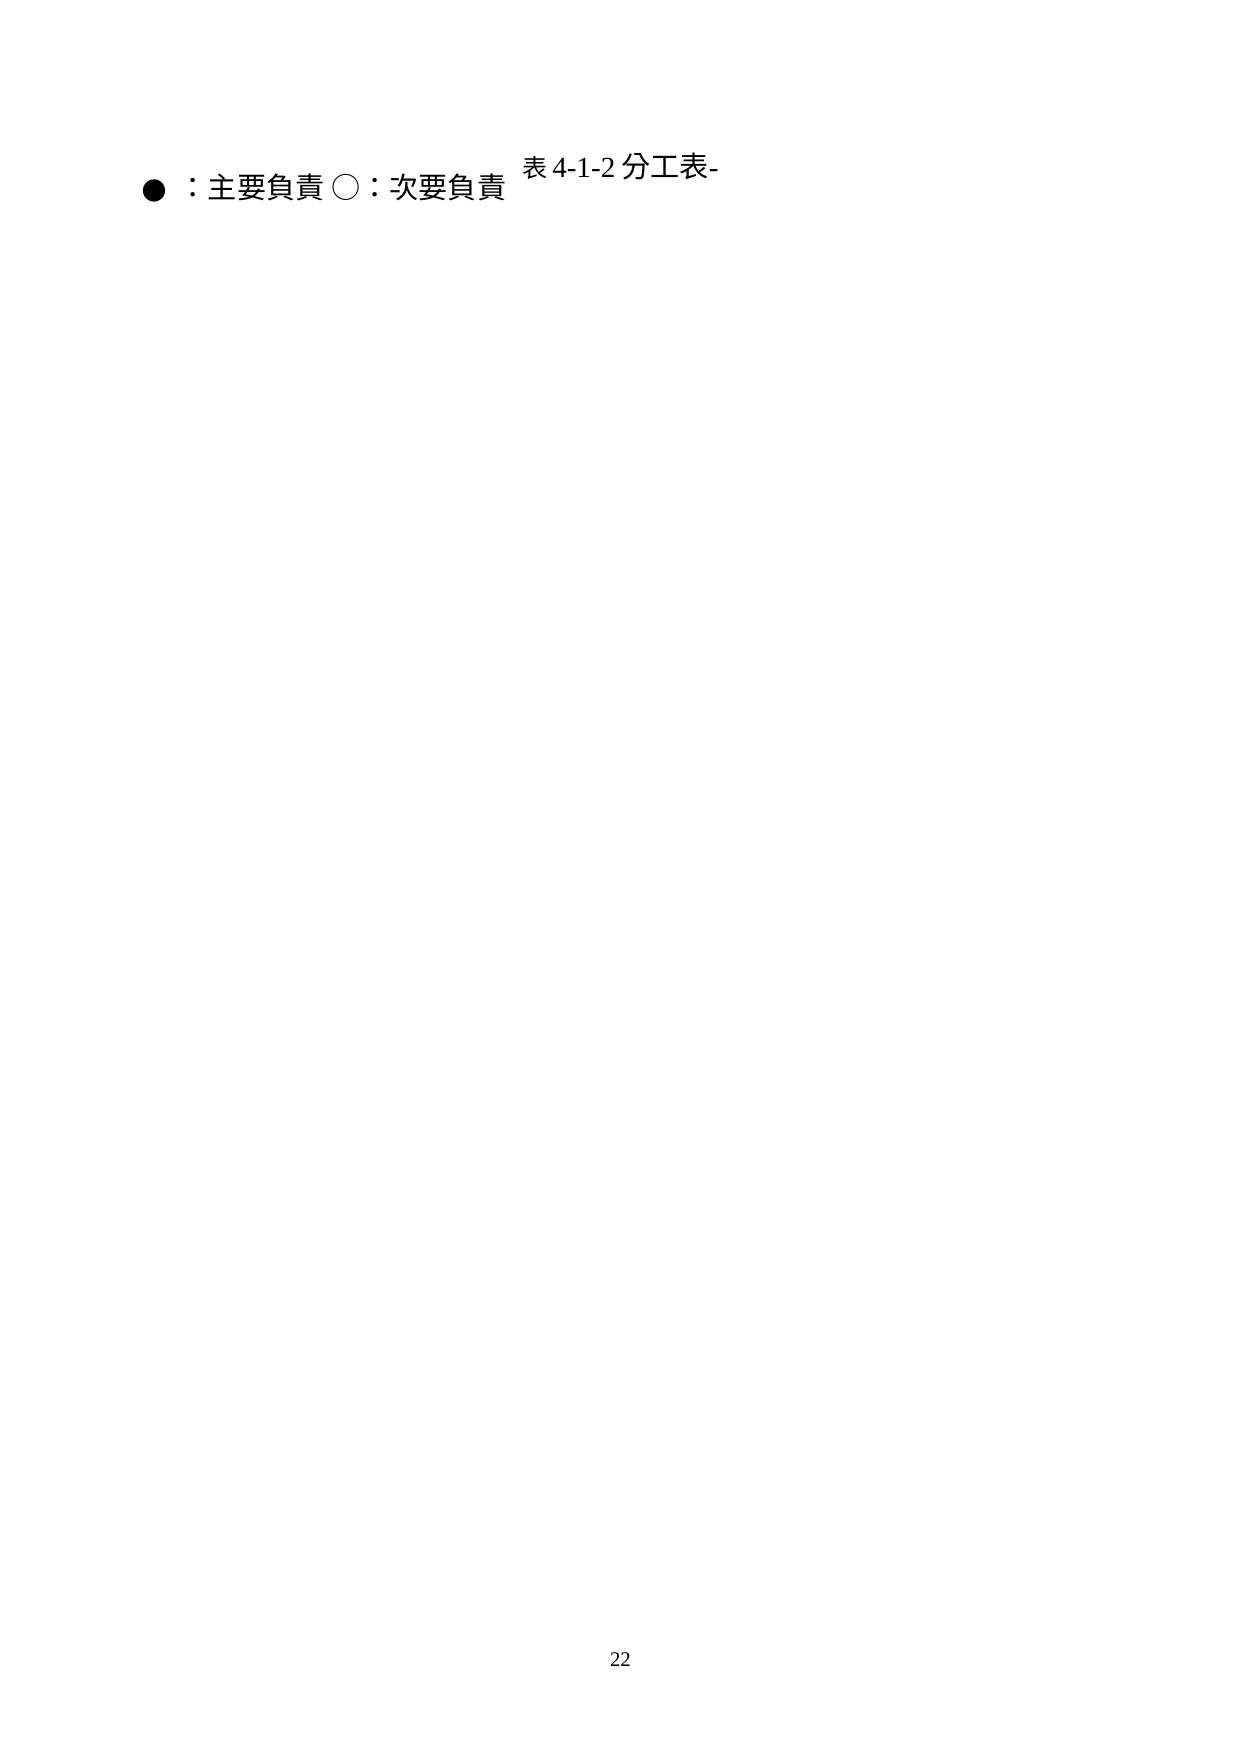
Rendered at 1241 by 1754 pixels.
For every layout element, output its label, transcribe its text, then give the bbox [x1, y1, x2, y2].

list 表4-1-2分工表- [118, 127, 1122, 202]
